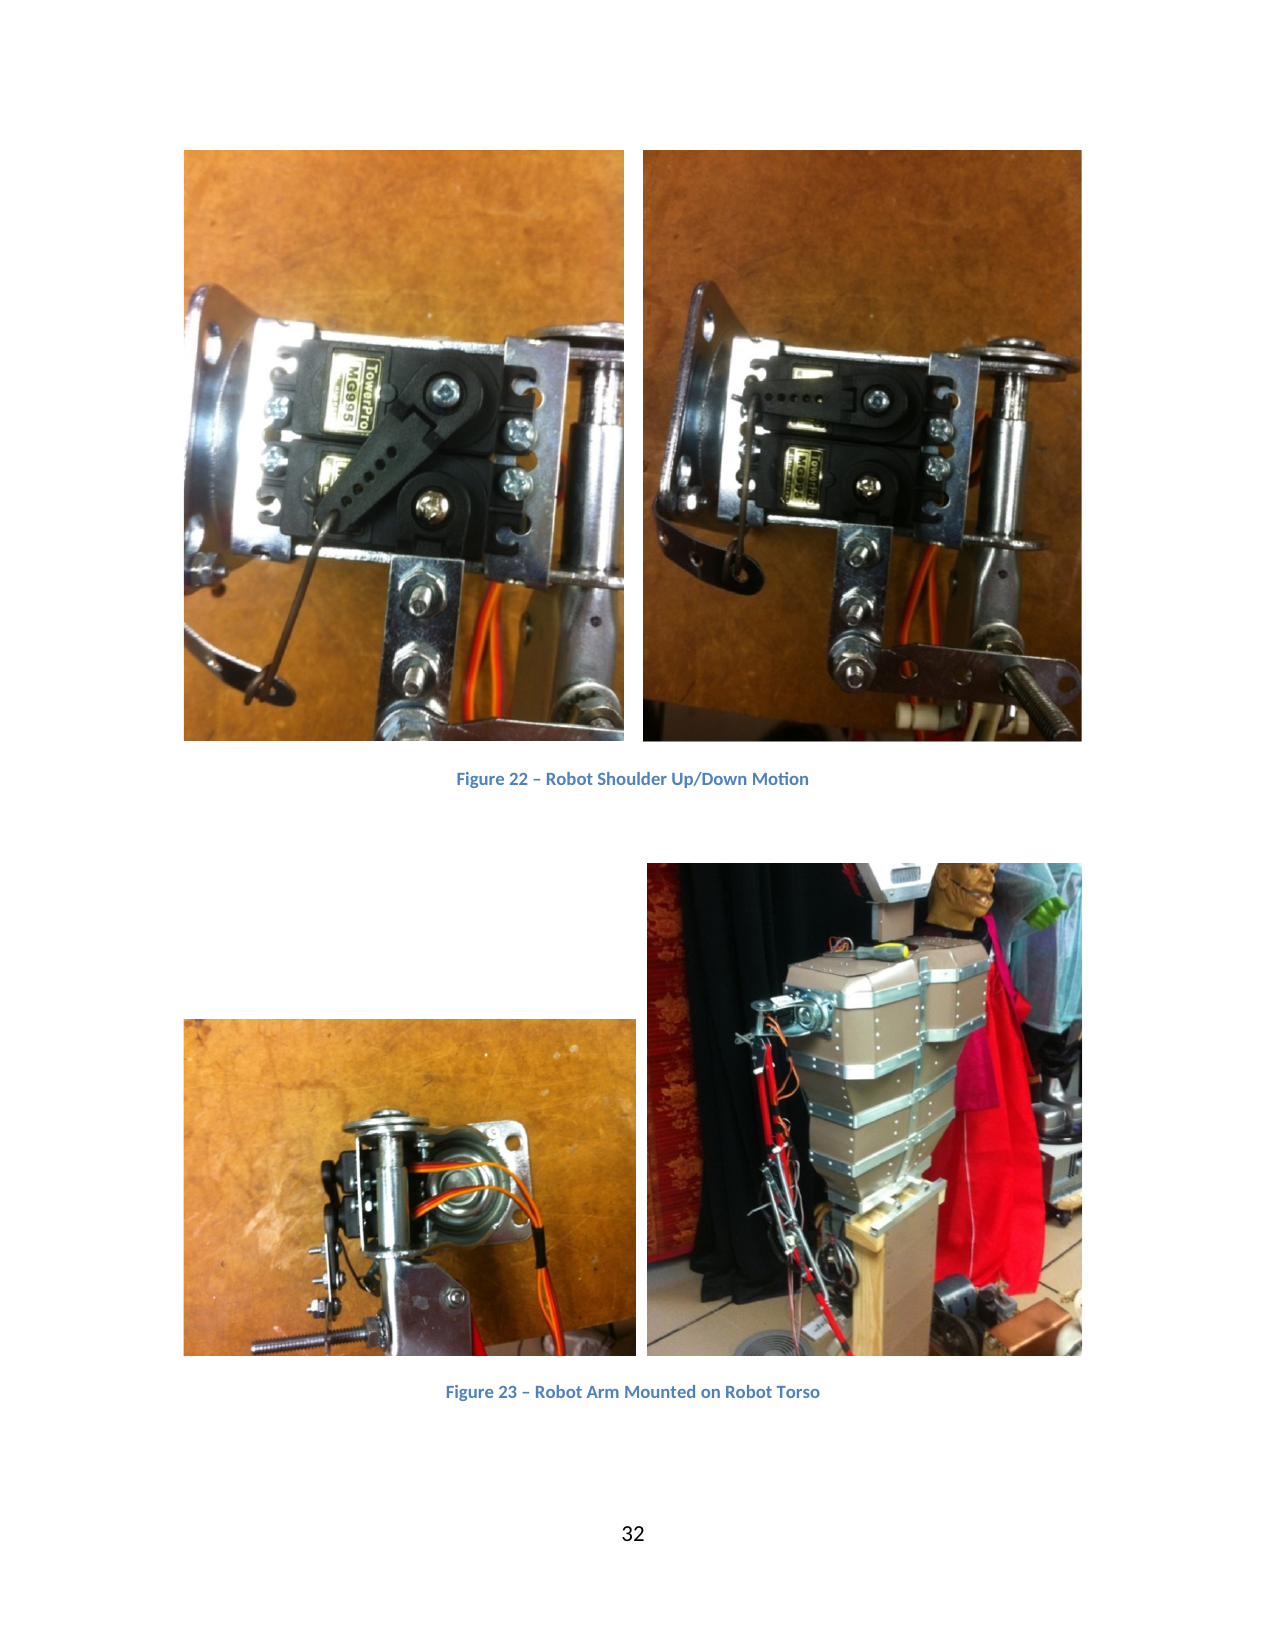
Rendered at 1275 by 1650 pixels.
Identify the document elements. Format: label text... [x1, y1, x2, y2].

picture [183, 863, 1083, 1356]
picture [183, 150, 1082, 742]
text Figure 23 – Robot Arm Mounted on Robot Torso [141, 1381, 1125, 1404]
text Figure 22 – Robot Shoulder Up/Down Motion [141, 767, 1125, 790]
